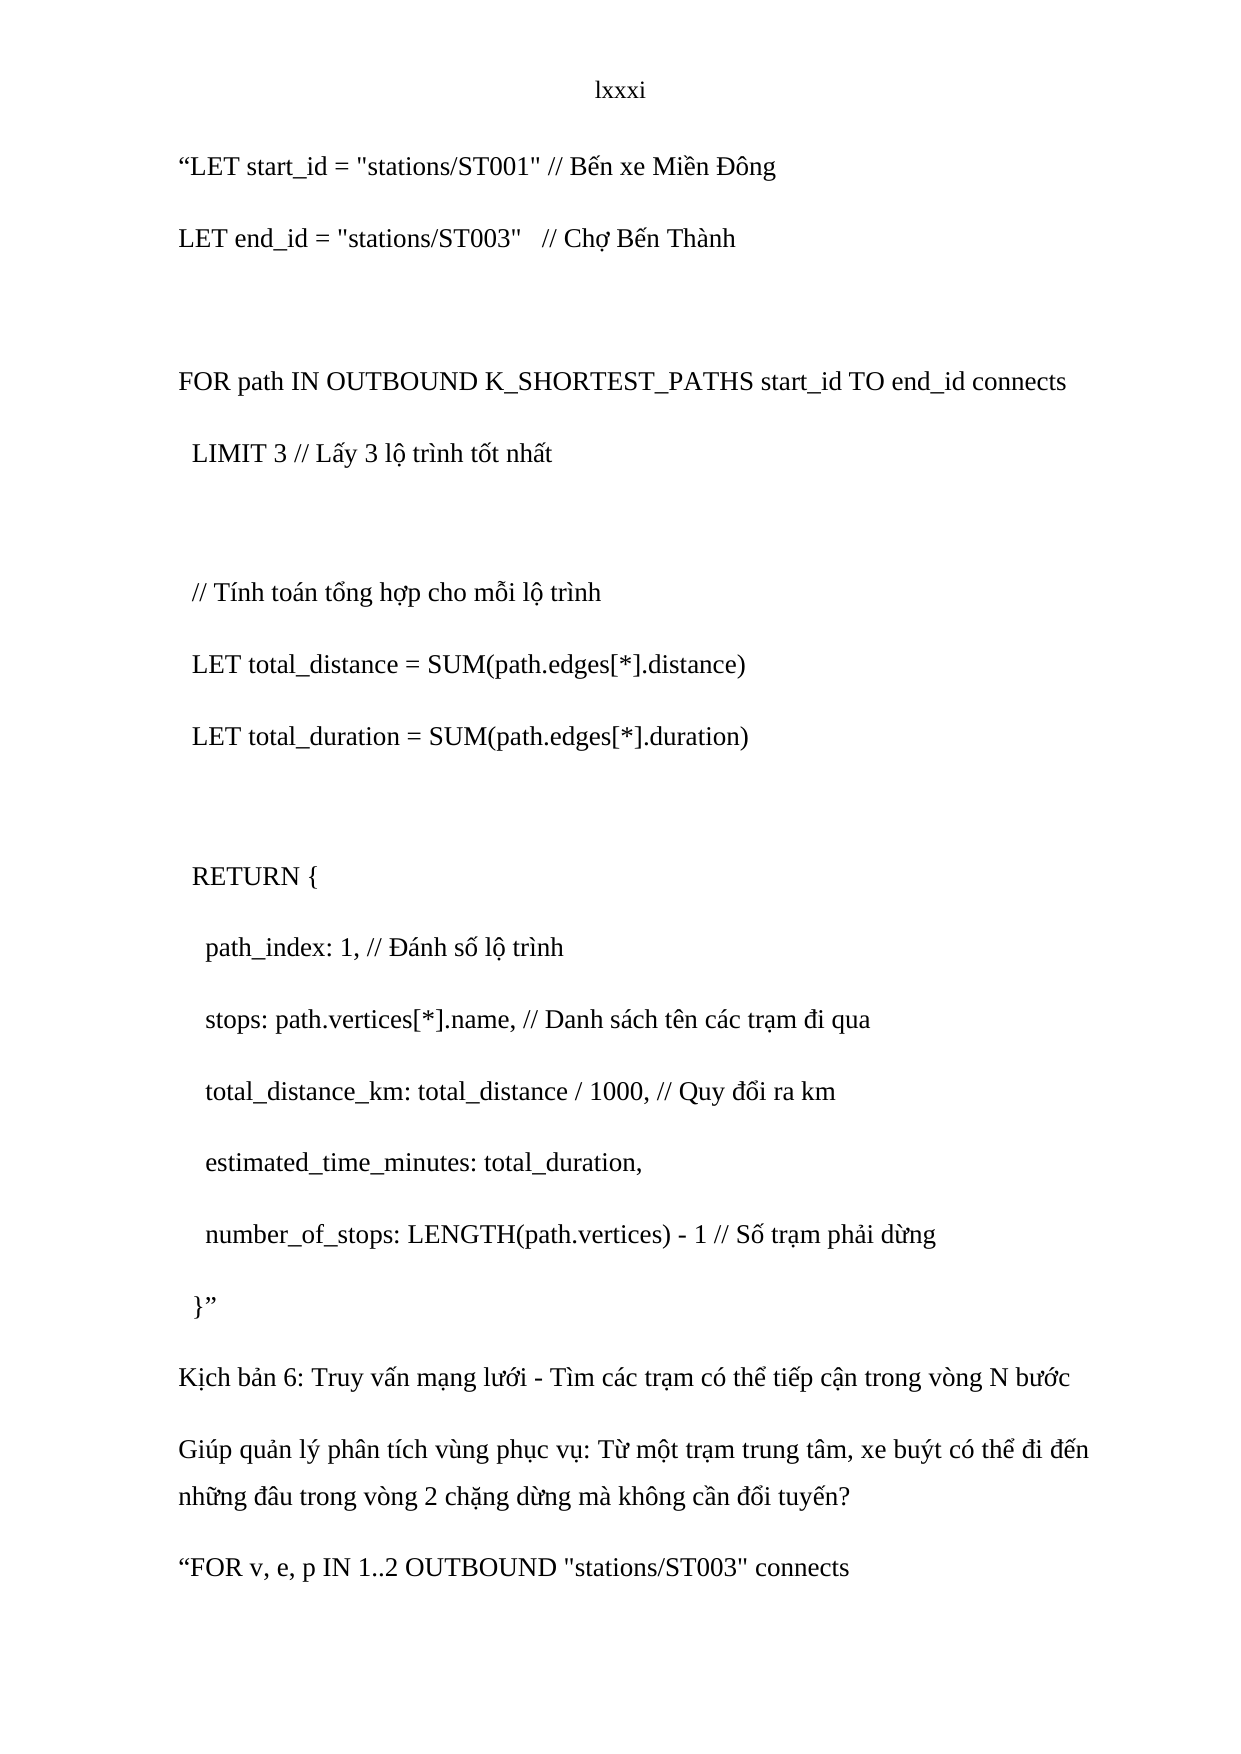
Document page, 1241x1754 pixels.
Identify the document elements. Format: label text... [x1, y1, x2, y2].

text stops: path.vertices[*].name, // Danh sách tên các trạm đi qua [178, 1003, 1090, 1034]
text RETURN { [178, 859, 1090, 891]
text total_distance_km: total_distance / 1000, // Quy đổi ra km [178, 1074, 1090, 1106]
text // Tính toán tổng hợp cho mỗi lộ trình [178, 576, 1090, 608]
text }” [178, 1289, 1090, 1321]
text “FOR v, e, p IN 1..2 OUTBOUND "stations/ST003" connects [178, 1551, 1090, 1582]
text LET total_duration = SUM(path.edges[*].duration) [178, 720, 1090, 751]
text path_index: 1, // Đánh số lộ trình [178, 931, 1090, 962]
text estimated_time_minutes: total_duration, [178, 1146, 1090, 1177]
text LET end_id = "stations/ST003" // Chợ Bến Thành [178, 222, 1090, 253]
text Kịch bản 6: Truy vấn mạng lưới - Tìm các trạm có thể tiếp cận trong vòng N bước [178, 1361, 1090, 1392]
text “LET start_id = "stations/ST001" // Bến xe Miền Đông [178, 150, 1090, 181]
text LET total_distance = SUM(path.edges[*].distance) [178, 648, 1090, 679]
text FOR path IN OUTBOUND K_SHORTEST_PATHS start_id TO end_id connects [178, 365, 1090, 396]
text Giúp quản lý phân tích vùng phục vụ: Từ một trạm trung tâm, xe buýt có thể đi đến những đâu trong vòng 2 chặng dừng mà không cần đổi tuyến? [178, 1433, 1090, 1511]
text number_of_stops: LENGTH(path.vertices) - 1 // Số trạm phải dừng [178, 1218, 1090, 1249]
text LIMIT 3 // Lấy 3 lộ trình tốt nhất [178, 437, 1090, 468]
